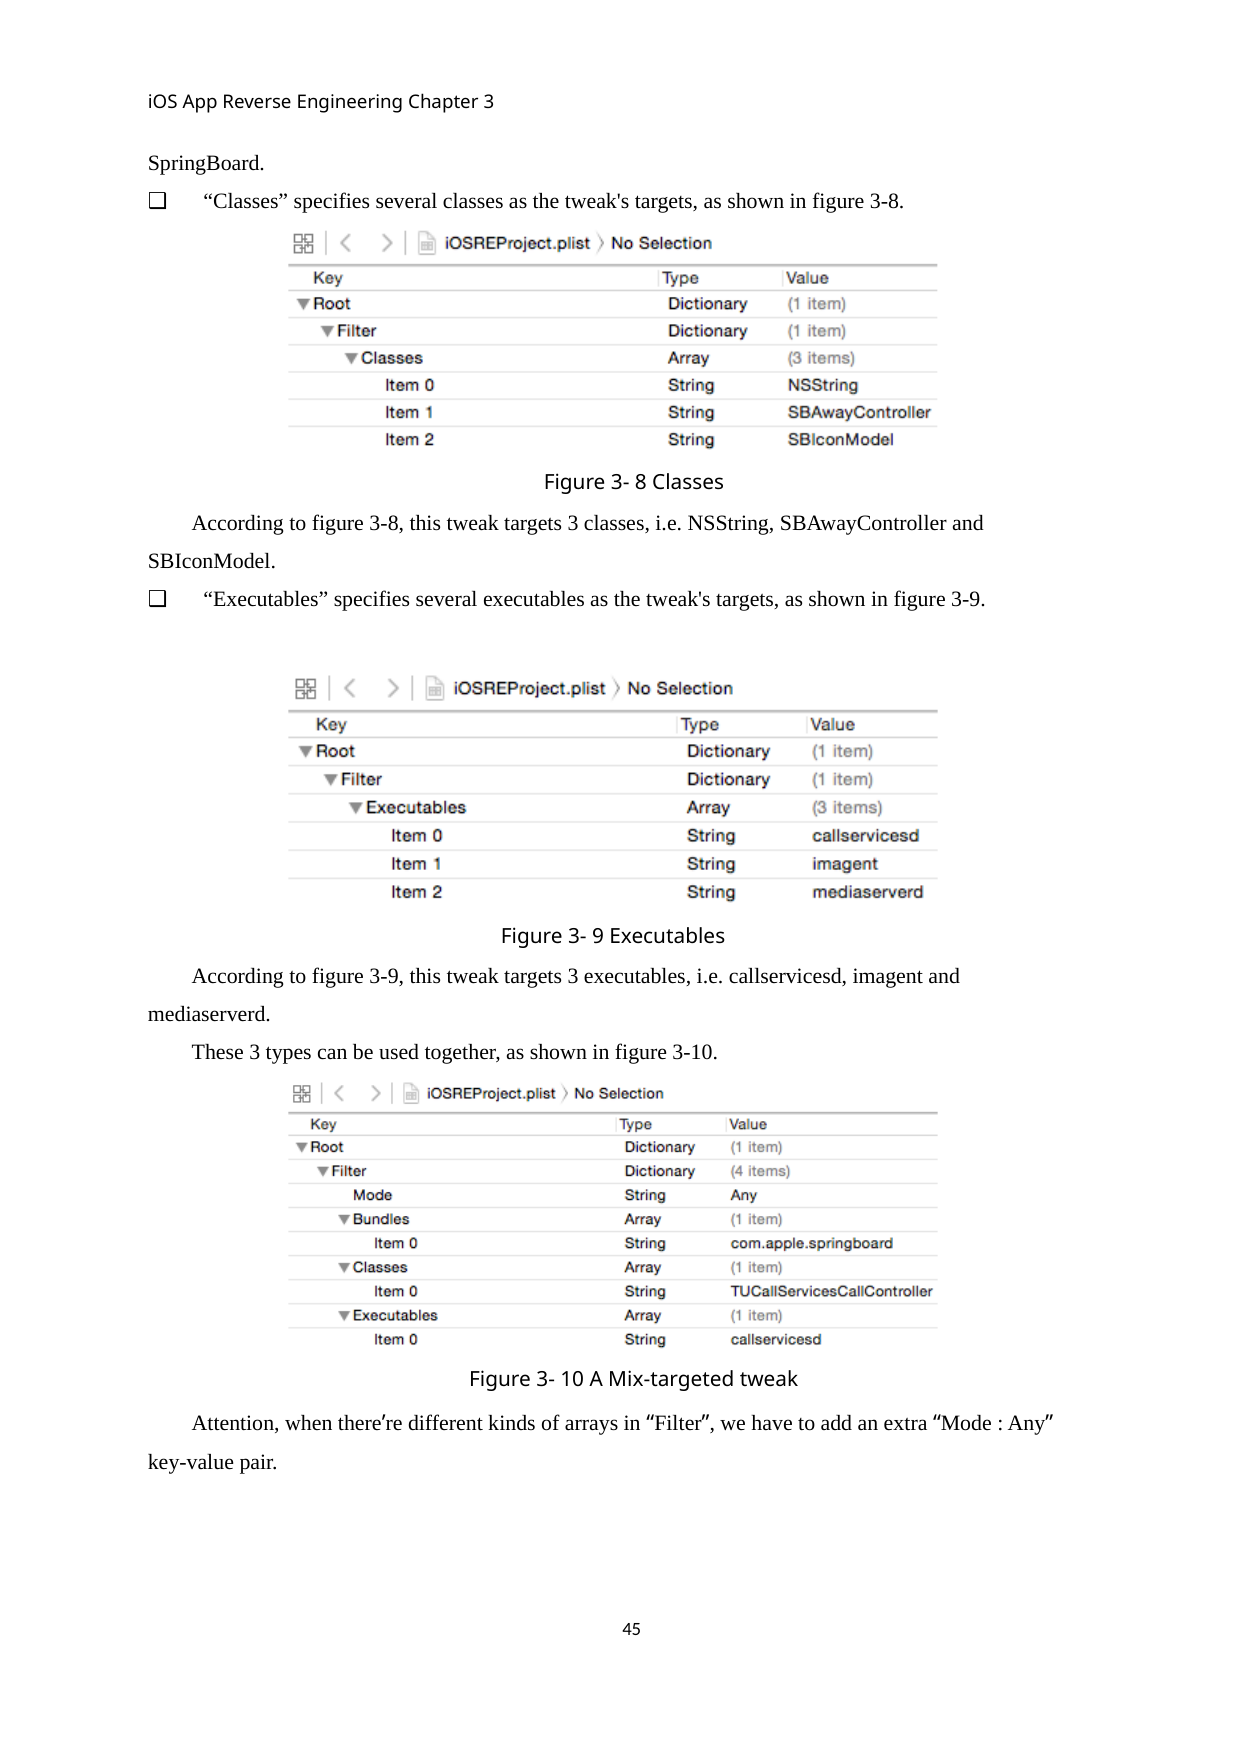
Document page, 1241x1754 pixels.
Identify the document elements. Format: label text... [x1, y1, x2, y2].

text Figure 3- 10 A Mix-targeted tweak [148, 1364, 1078, 1393]
list “Executables” specifies several executables as the tweak's targets, as shown in figure 3-9. [148, 586, 1078, 611]
text According to figure 3-8, this tweak targets 3 classes, i.e. NSString, SBAwayController and SBIconModel. [148, 510, 1078, 573]
text Figure 3- 9 Executables [148, 921, 1078, 949]
list “Classes” specifies several classes as the tweak's targets, as shown in figure 3-8. [148, 188, 1078, 213]
text According to figure 3-9, this tweak targets 3 executables, i.e. callservicesd, imagent and mediaserverd. [148, 963, 1078, 1026]
text These 3 types can be used together, as shown in figure 3-10. [148, 1039, 1078, 1064]
picture [288, 668, 938, 906]
text Figure 3- 8 Classes [148, 467, 1078, 496]
picture [288, 1076, 938, 1350]
text Attention, when there’re different kinds of arrays in “Filter”, we have to add an extra “Mode : Any” key-value pair. [148, 1407, 1078, 1474]
picture [288, 225, 938, 453]
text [148, 150, 1078, 175]
